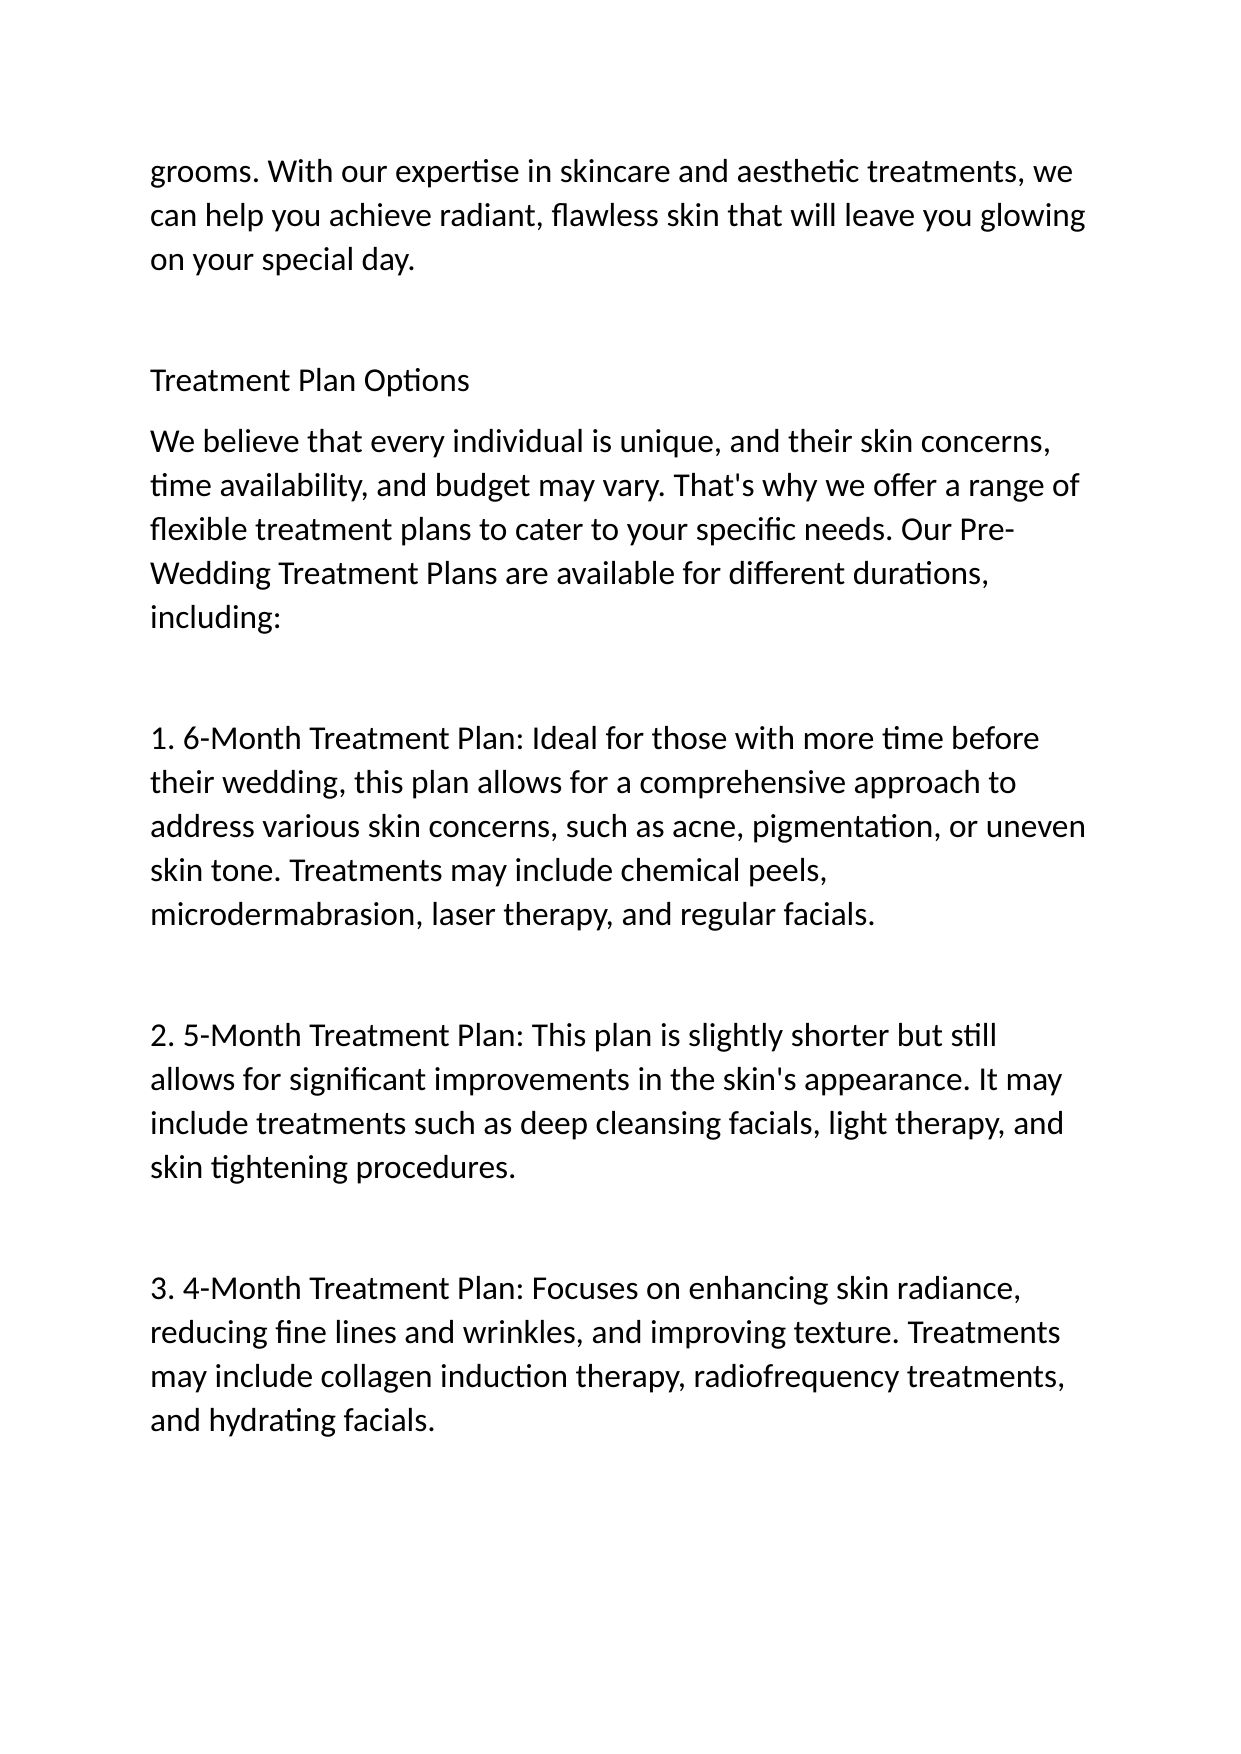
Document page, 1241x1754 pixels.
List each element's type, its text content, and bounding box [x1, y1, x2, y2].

text Treatment Plan Options [150, 359, 1090, 400]
text 1. 6-Month Treatment Plan: Ideal for those with more time before their wedding, this plan allows for a comprehensive approach to address various skin concerns, such as acne, pigmentation, or uneven skin tone. Treatments may include chemical peels, microdermabrasion, laser therapy, and regular facials. [150, 717, 1090, 933]
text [150, 150, 1090, 279]
text 3. 4-Month Treatment Plan: Focuses on enhancing skin radiance, reducing fine lines and wrinkles, and improving texture. Treatments may include collagen induction therapy, radiofrequency treatments, and hydrating facials. [150, 1267, 1090, 1440]
text 2. 5-Month Treatment Plan: This plan is slightly shorter but still allows for significant improvements in the skin's appearance. It may include treatments such as deep cleansing facials, light therapy, and skin tightening procedures. [150, 1014, 1090, 1187]
text We believe that every individual is unique, and their skin concerns, time availability, and budget may vary. That's why we offer a range of flexible treatment plans to cater to your specific needs. Our Pre-Wedding Treatment Plans are available for different durations, including: [150, 420, 1090, 636]
